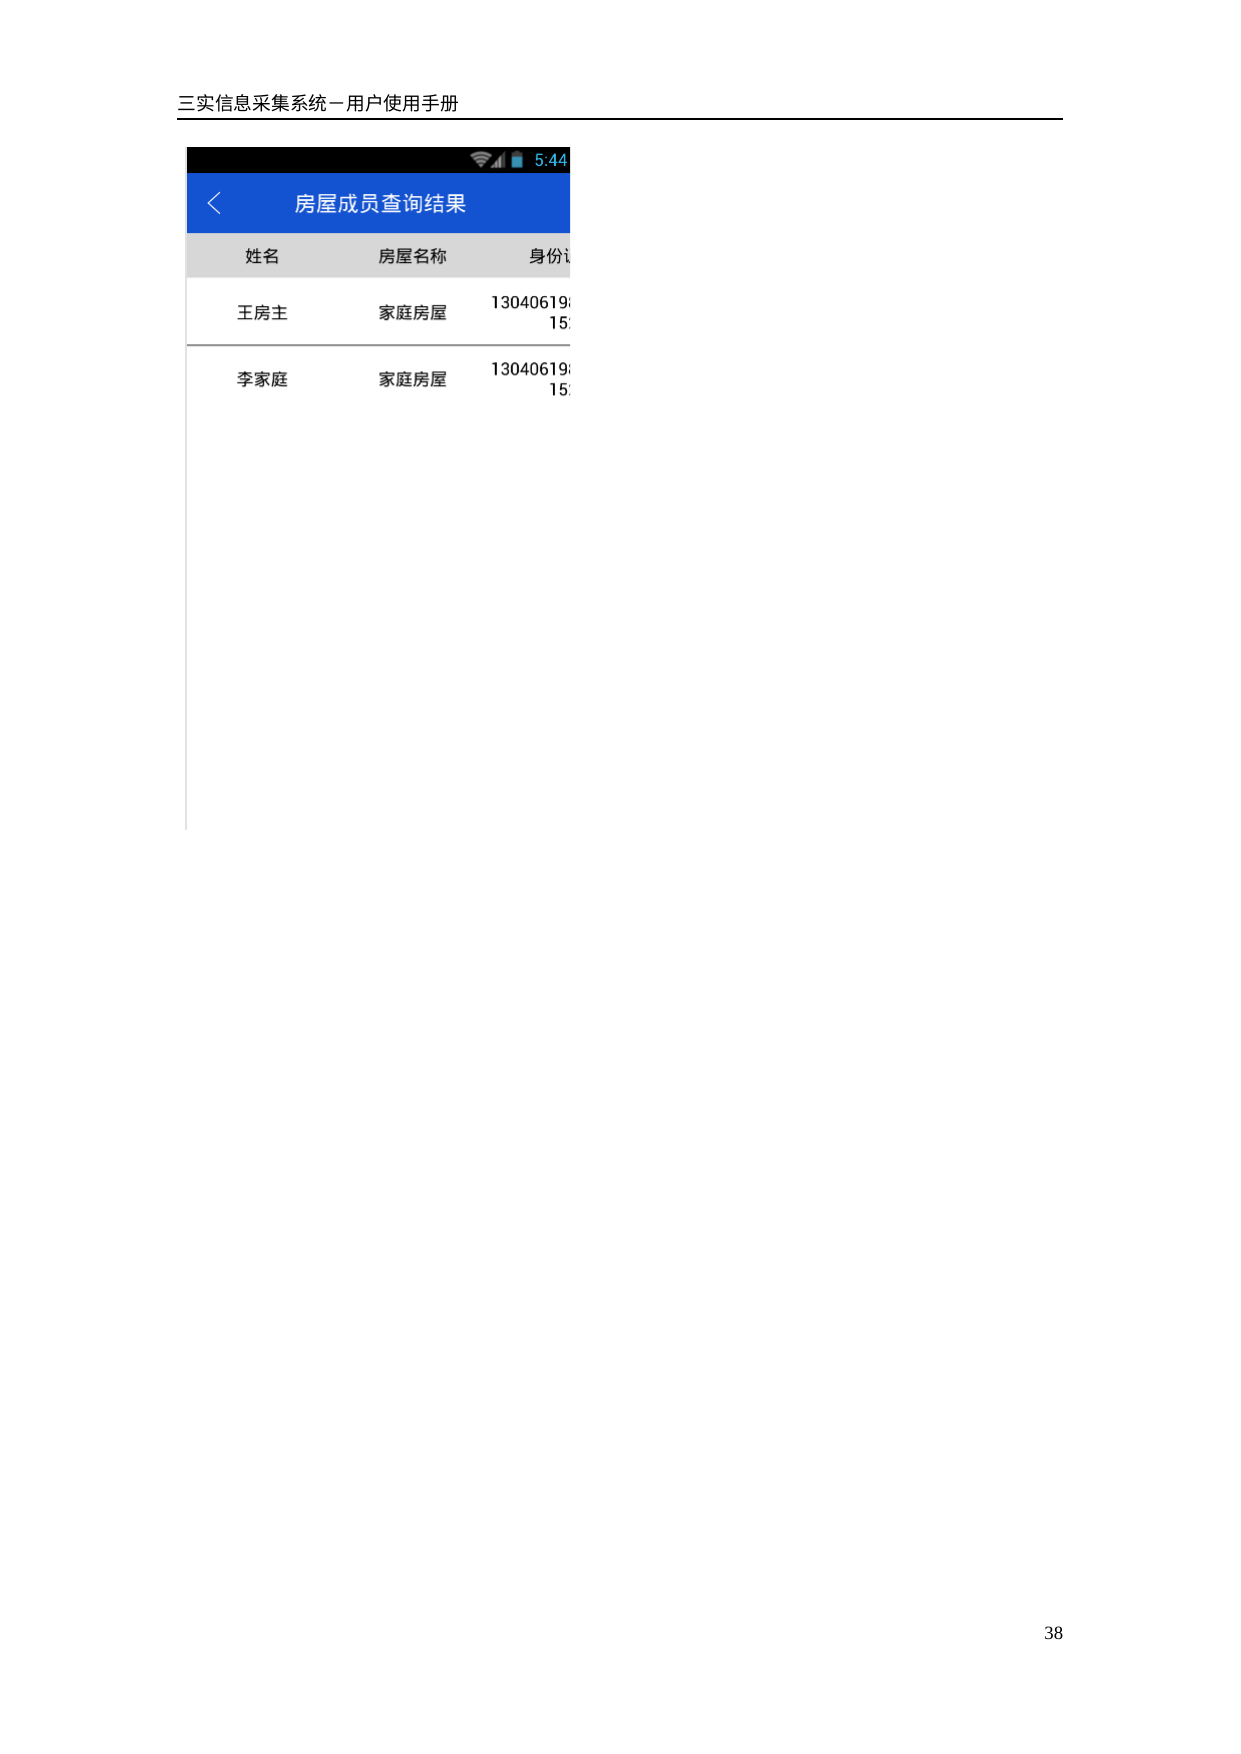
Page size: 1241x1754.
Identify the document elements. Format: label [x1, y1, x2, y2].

picture [185, 147, 571, 830]
